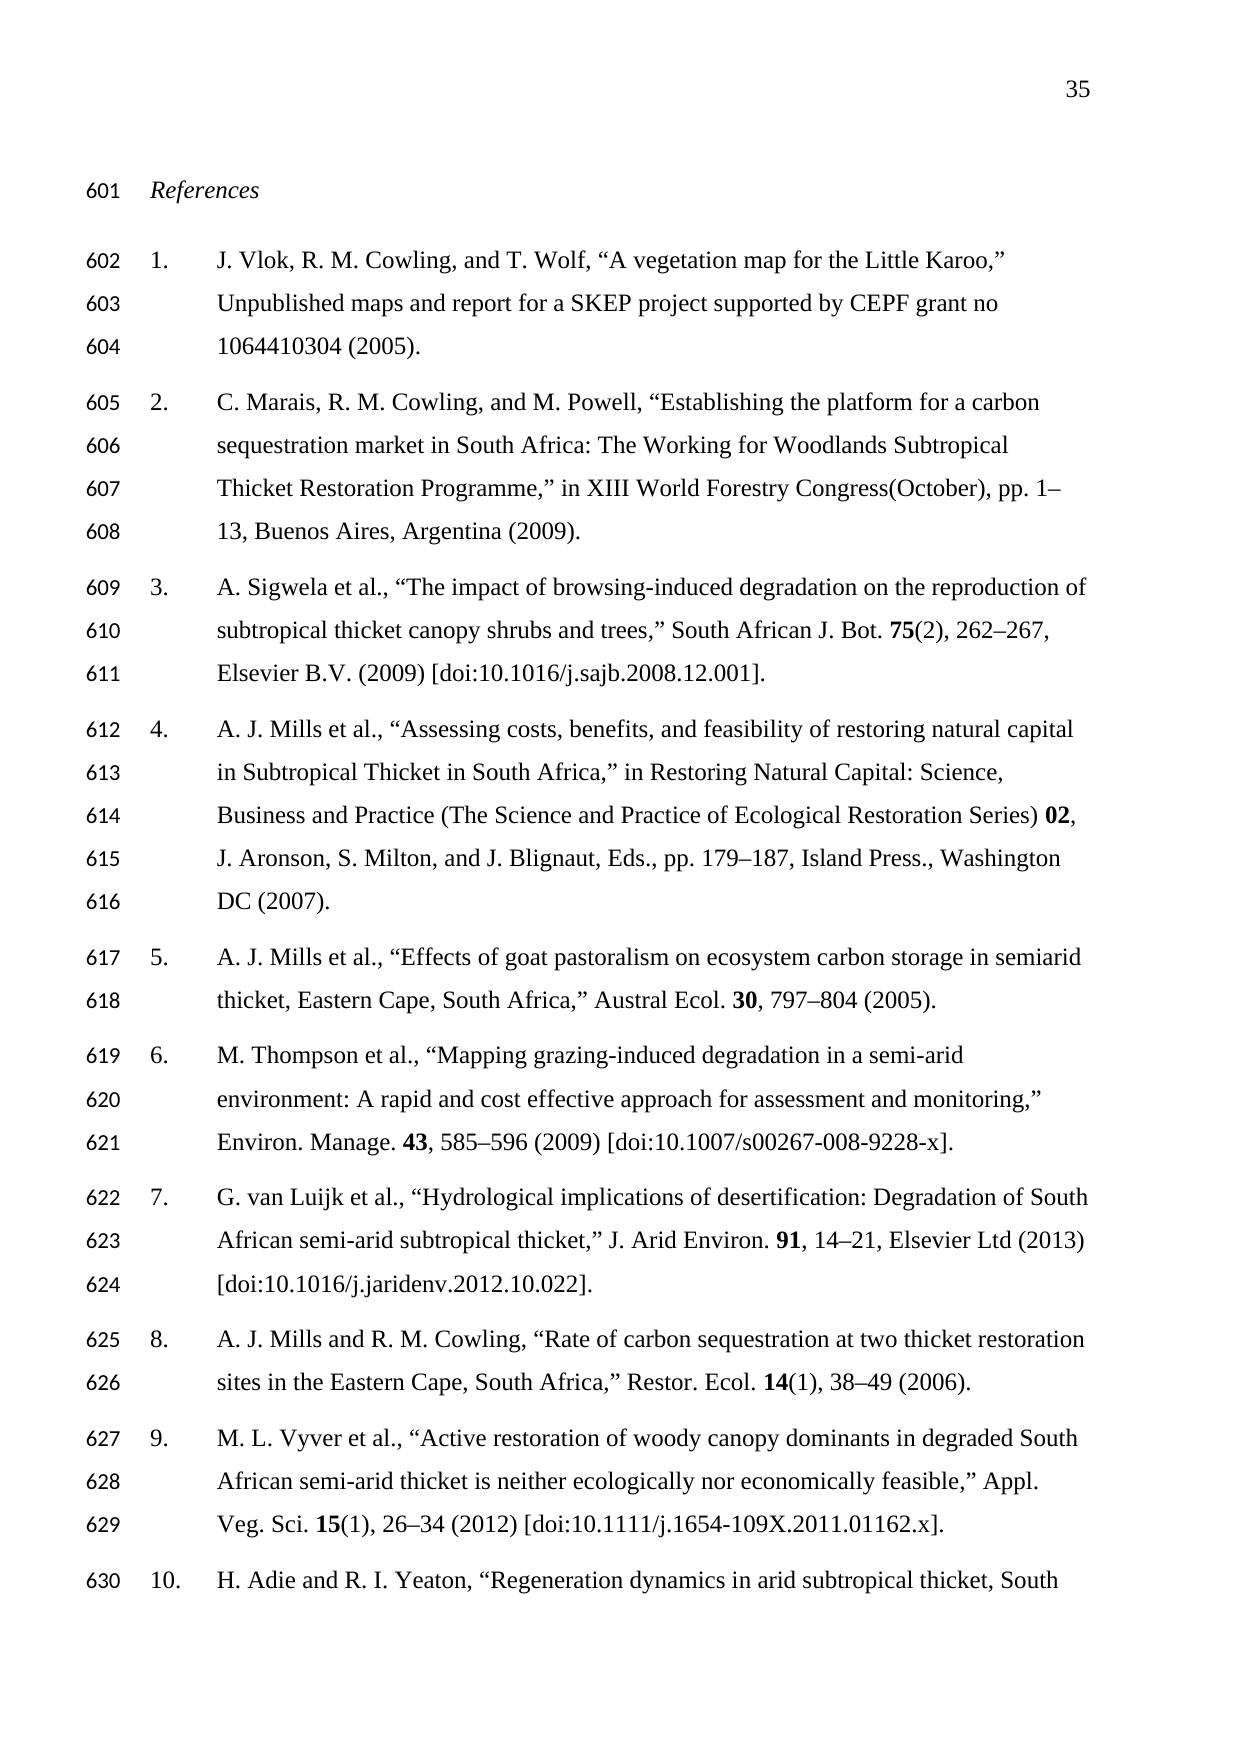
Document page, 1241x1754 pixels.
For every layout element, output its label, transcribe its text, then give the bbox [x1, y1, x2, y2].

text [150, 1565, 1090, 1594]
text 4. A. J. Mills et al., “Assessing costs, benefits, and feasibility of restoring natural capital in Subtropical Thicket in South Africa,” in Restoring Natural Capital: Science, Business and Practice (The Science and Practice of Ecological Restoration Series) 02, J. Aronson, S. Milton, and J. Blignaut, Eds., pp. 179–187, Island Press., Washington DC (2007). [150, 714, 1090, 915]
text 1. J. Vlok, R. M. Cowling, and T. Wolf, “A vegetation map for the Little Karoo,” Unpublished maps and report for a SKEP project supported by CEPF grant no 1064410304 (2005). [150, 245, 1090, 360]
text 7. G. van Luijk et al., “Hydrological implications of desertification: Degradation of South African semi-arid subtropical thicket,” J. Arid Environ. 91, 14–21, Elsevier Ltd (2013) [doi:10.1016/j.jaridenv.2012.10.022]. [150, 1182, 1090, 1297]
text 3. A. Sigwela et al., “The impact of browsing-induced degradation on the reproduction of subtropical thicket canopy shrubs and trees,” South African J. Bot. 75(2), 262–267, Elsevier B.V. (2009) [doi:10.1016/j.sajb.2008.12.001]. [150, 572, 1090, 687]
text 9. M. L. Vyver et al., “Active restoration of woody canopy dominants in degraded South African semi-arid thicket is neither ecologically nor economically feasible,” Appl. Veg. Sci. 15(1), 26–34 (2012) [doi:10.1111/j.1654-109X.2011.01162.x]. [150, 1423, 1090, 1538]
text 2. C. Marais, R. M. Cowling, and M. Powell, “Establishing the platform for a carbon sequestration market in South Africa: The Working for Woodlands Subtropical Thicket Restoration Programme,” in XIII World Forestry Congress(October), pp. 1–13, Buenos Aires, Argentina (2009). [150, 387, 1090, 545]
text 5. A. J. Mills et al., “Effects of goat pastoralism on ecosystem carbon storage in semiarid thicket, Eastern Cape, South Africa,” Austral Ecol. 30, 797–804 (2005). [150, 942, 1090, 1014]
text 6. M. Thompson et al., “Mapping grazing-induced degradation in a semi-arid environment: A rapid and cost effective approach for assessment and monitoring,” Environ. Manage. 43, 585–596 (2009) [doi:10.1007/s00267-008-9228-x]. [150, 1041, 1090, 1156]
subtitle References [150, 175, 1090, 204]
text 8. A. J. Mills and R. M. Cowling, “Rate of carbon sequestration at two thicket restoration sites in the Eastern Cape, South Africa,” Restor. Ecol. 14(1), 38–49 (2006). [150, 1324, 1090, 1396]
